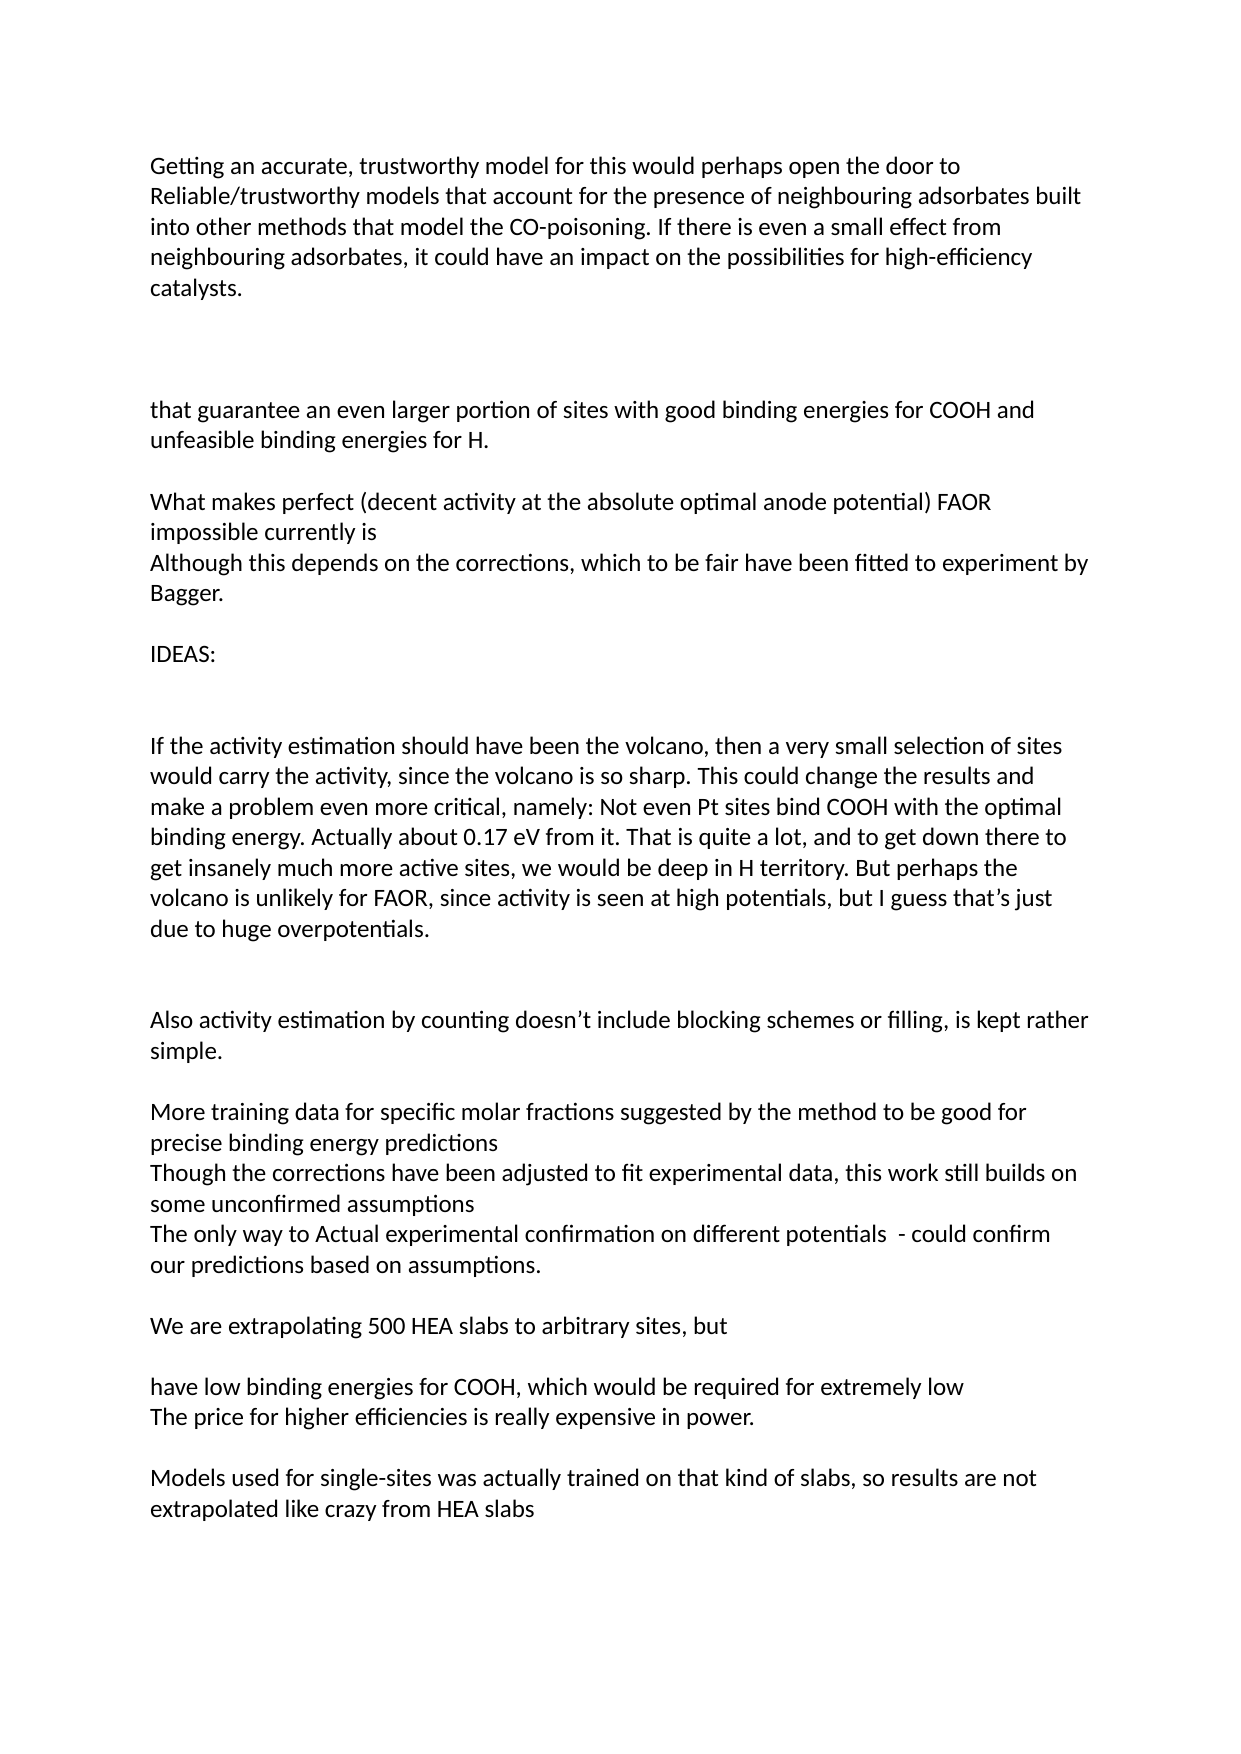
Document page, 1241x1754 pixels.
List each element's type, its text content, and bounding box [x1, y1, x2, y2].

text Getting an accurate, trustworthy model for this would perhaps open the door to [150, 150, 1090, 181]
text Although this depends on the corrections, which to be fair have been fitted to experiment by Bagger. [150, 547, 1090, 608]
text Also activity estimation by counting doesn’t include blocking schemes or filling, is kept rather simple. [150, 1004, 1090, 1066]
text What makes perfect (decent activity at the absolute optimal anode potential) FAOR impossible currently is [150, 486, 1090, 547]
text More training data for specific molar fractions suggested by the method to be good for precise binding energy predictions [150, 1096, 1090, 1157]
text that guarantee an even larger portion of sites with good binding energies for COOH and unfeasible binding energies for H. [150, 394, 1090, 455]
text The only way to Actual experimental confirmation on different potentials - could confirm our predictions based on assumptions. [150, 1218, 1090, 1279]
text We are extrapolating 500 HEA slabs to arbitrary sites, but [150, 1310, 1090, 1340]
text Though the corrections have been adjusted to fit experimental data, this work still builds on some unconfirmed assumptions [150, 1157, 1090, 1218]
text Reliable/trustworthy models that account for the presence of neighbouring adsorbates built into other methods that model the CO-poisoning. If there is even a small effect from neighbouring adsorbates, it could have an impact on the possibilities for high-efficiency catalysts. [150, 181, 1090, 303]
text IDEAS: [150, 638, 1090, 669]
text Models used for single-sites was actually trained on that kind of slabs, so results are not extrapolated like crazy from HEA slabs [150, 1462, 1090, 1523]
text If the activity estimation should have been the volcano, then a very small selection of sites would carry the activity, since the volcano is so sharp. This could change the results and make a problem even more critical, namely: Not even Pt sites bind COOH with the optimal binding energy. Actually about 0.17 eV from it. That is quite a lot, and to get down there to get insanely much more active sites, we would be deep in H territory. But perhaps the volcano is unlikely for FAOR, since activity is seen at high potentials, but I guess that’s just due to huge overpotentials. [150, 730, 1090, 943]
text have low binding energies for COOH, which would be required for extremely low [150, 1371, 1090, 1401]
text The price for higher efficiencies is really expensive in power. [150, 1401, 1090, 1432]
